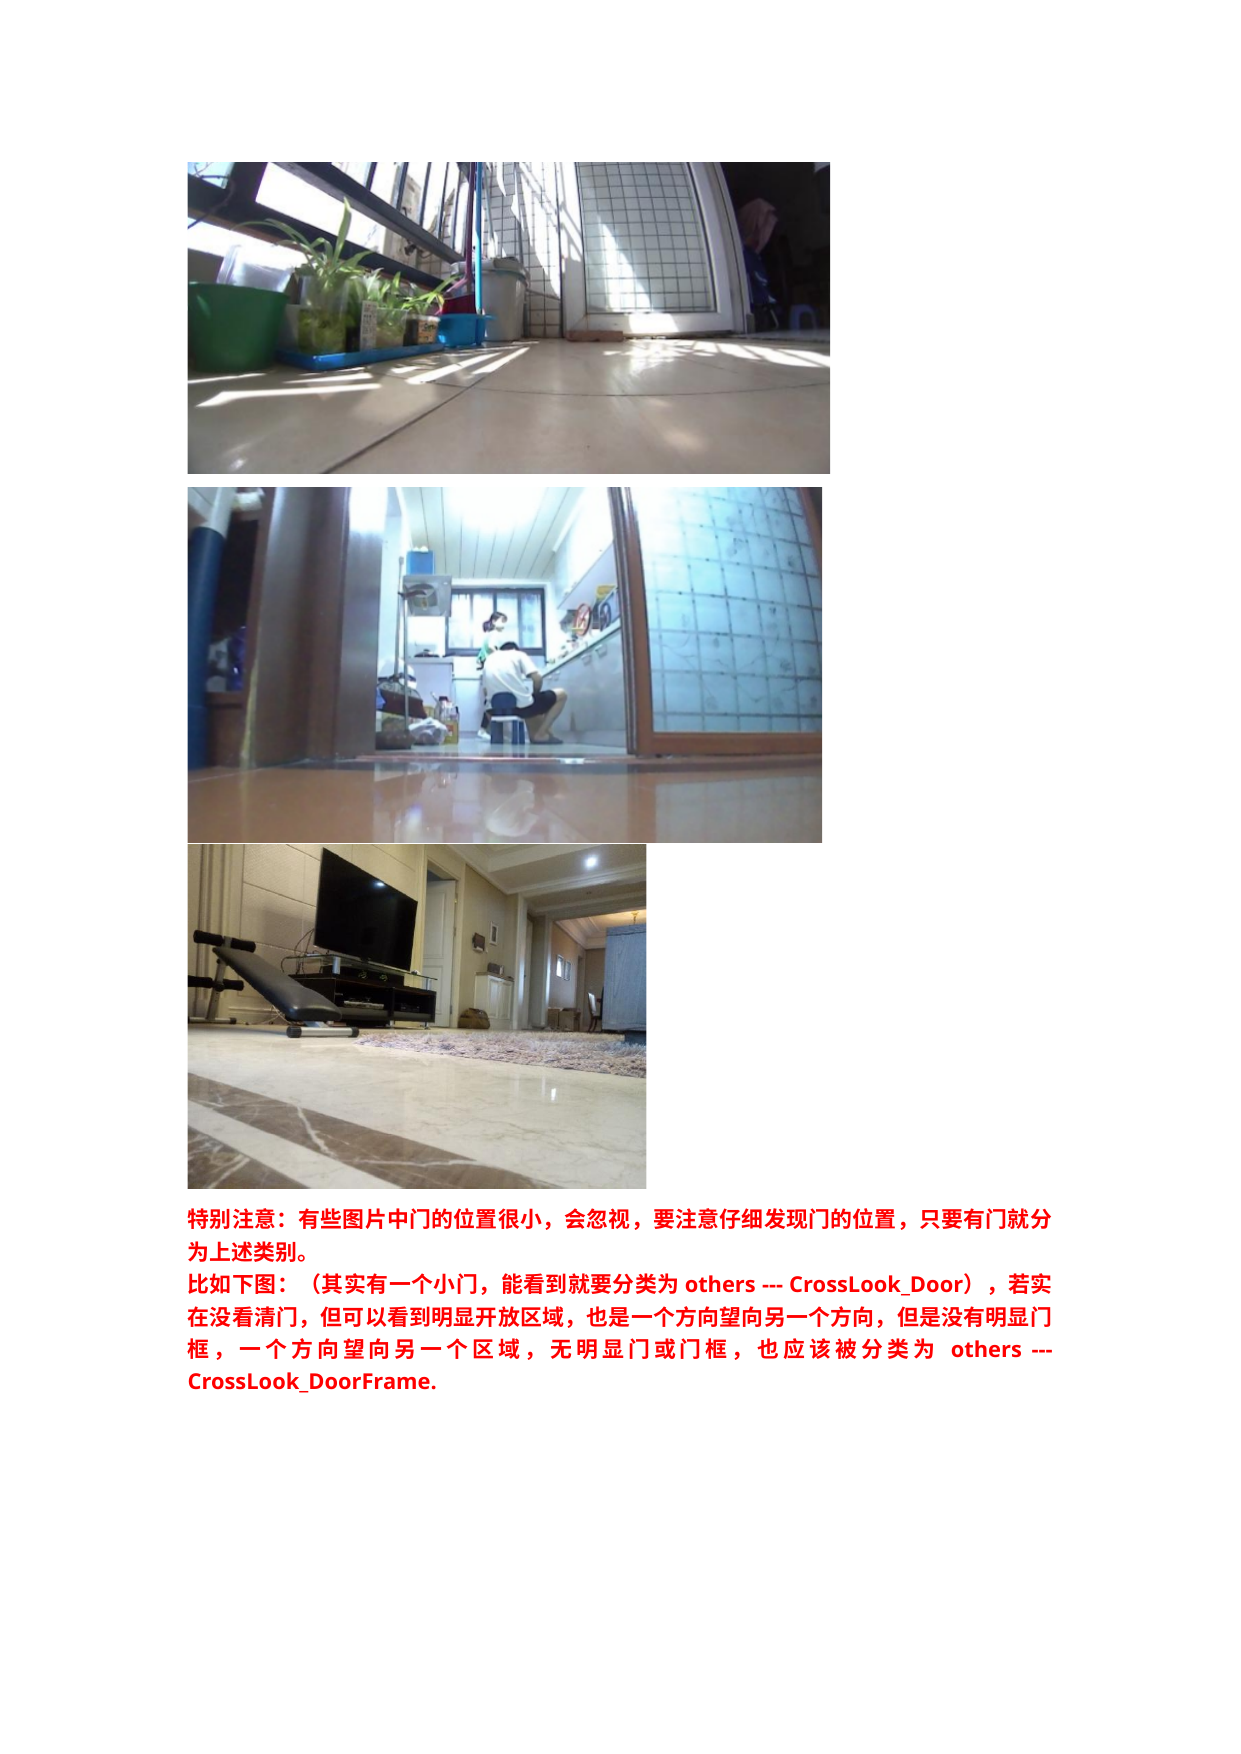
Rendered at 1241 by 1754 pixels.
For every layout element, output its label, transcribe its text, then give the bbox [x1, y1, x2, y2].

picture [187, 487, 823, 843]
text 比如下图：（其实有一个小门，能看到就要分类为others --- CrossLook_Door），若实在没看清门，但可以看到明显开放区域，也是一个方向望向另一个方向，但是没有明显门框，一个方向望向另一个区域，无明显门或门框，也应该被分类为 others --- CrossLook_DoorFrame. [187, 1267, 1053, 1397]
picture [187, 162, 830, 474]
picture [187, 844, 647, 1189]
text 特别注意：有些图片中门的位置很小，会忽视，要注意仔细发现门的位置，只要有门就分为上述类别。 [187, 1202, 1053, 1267]
